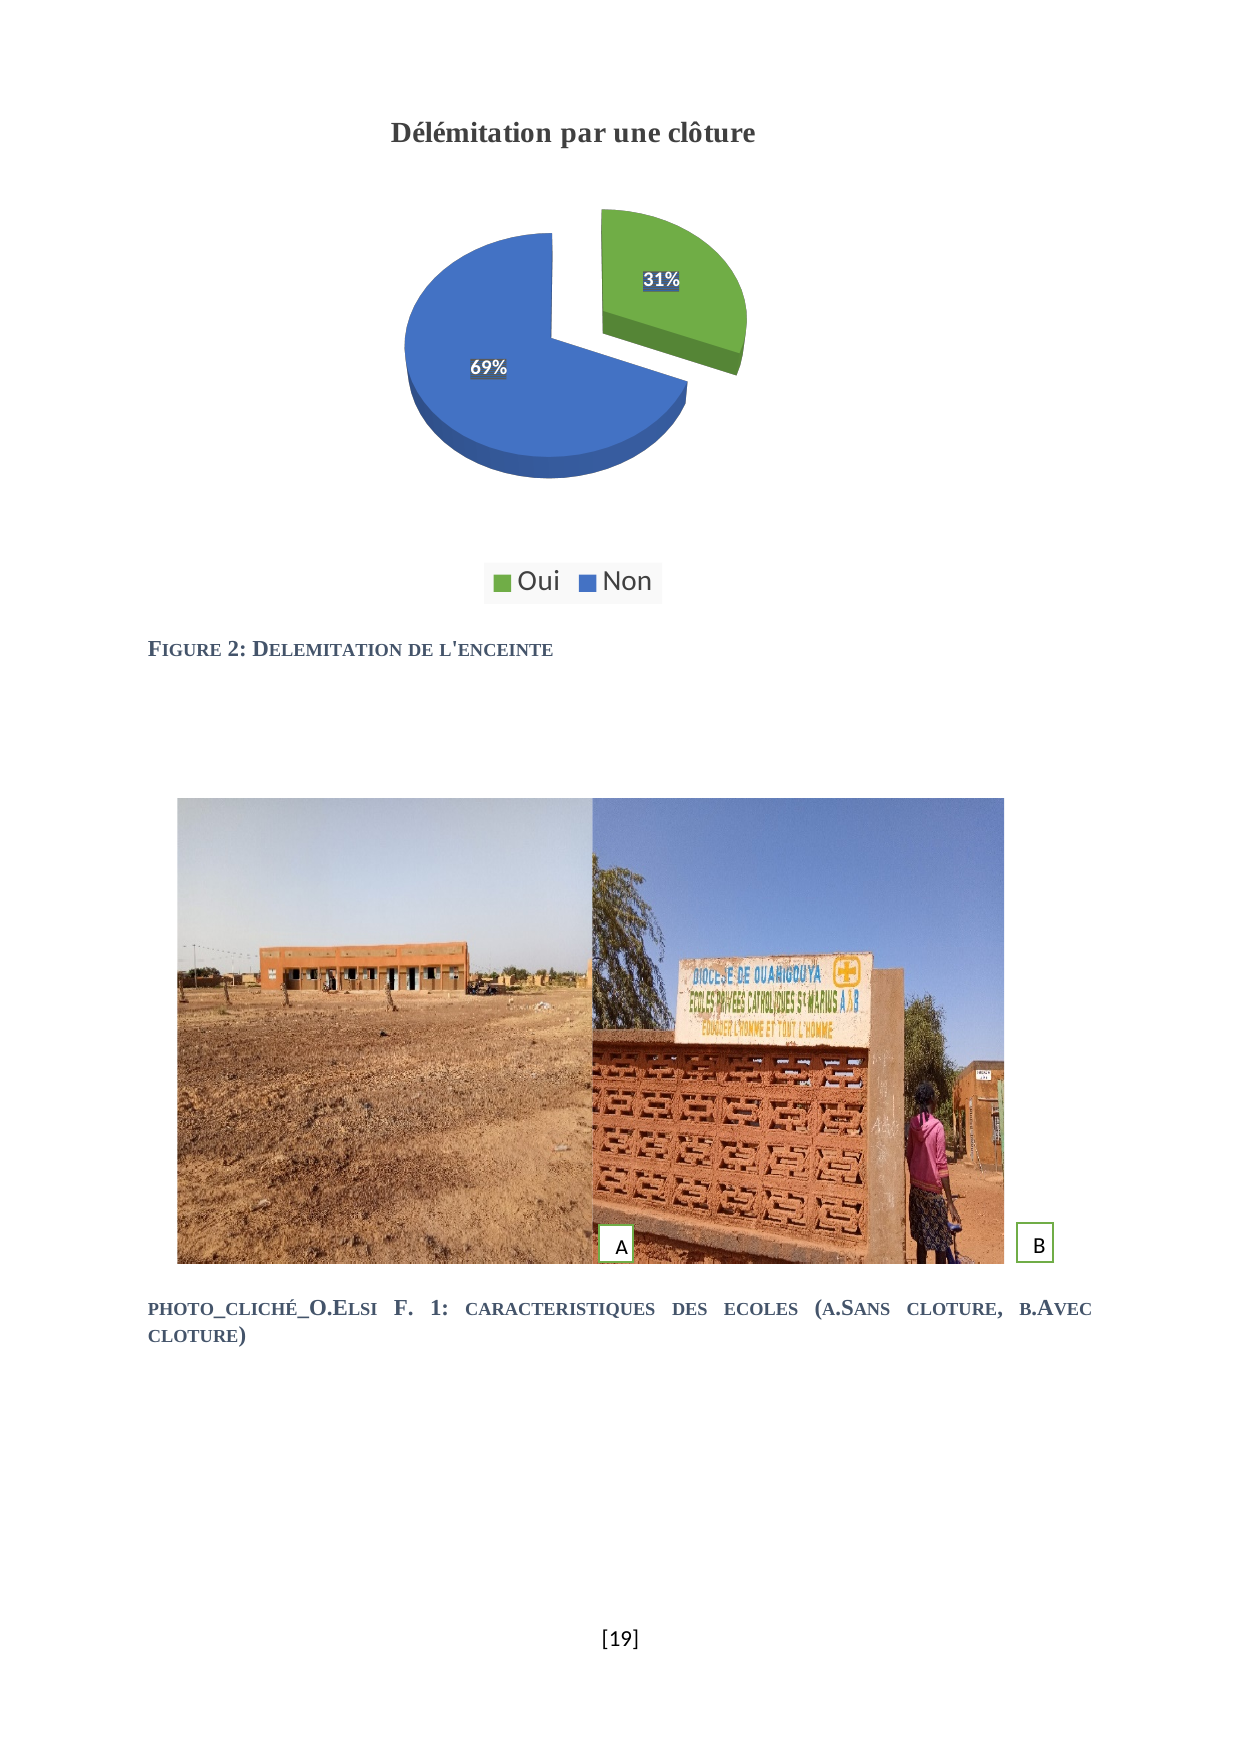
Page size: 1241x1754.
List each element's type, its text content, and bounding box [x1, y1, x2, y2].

text Figure 2: Delemitation de l'enceinte [148, 636, 1093, 662]
text photo_cliché_O.Elsi F. 1: caracteristiques des ecoles (a.Sans cloture, b.Avec cloture) [148, 1294, 1093, 1347]
picture [177, 798, 1005, 1264]
